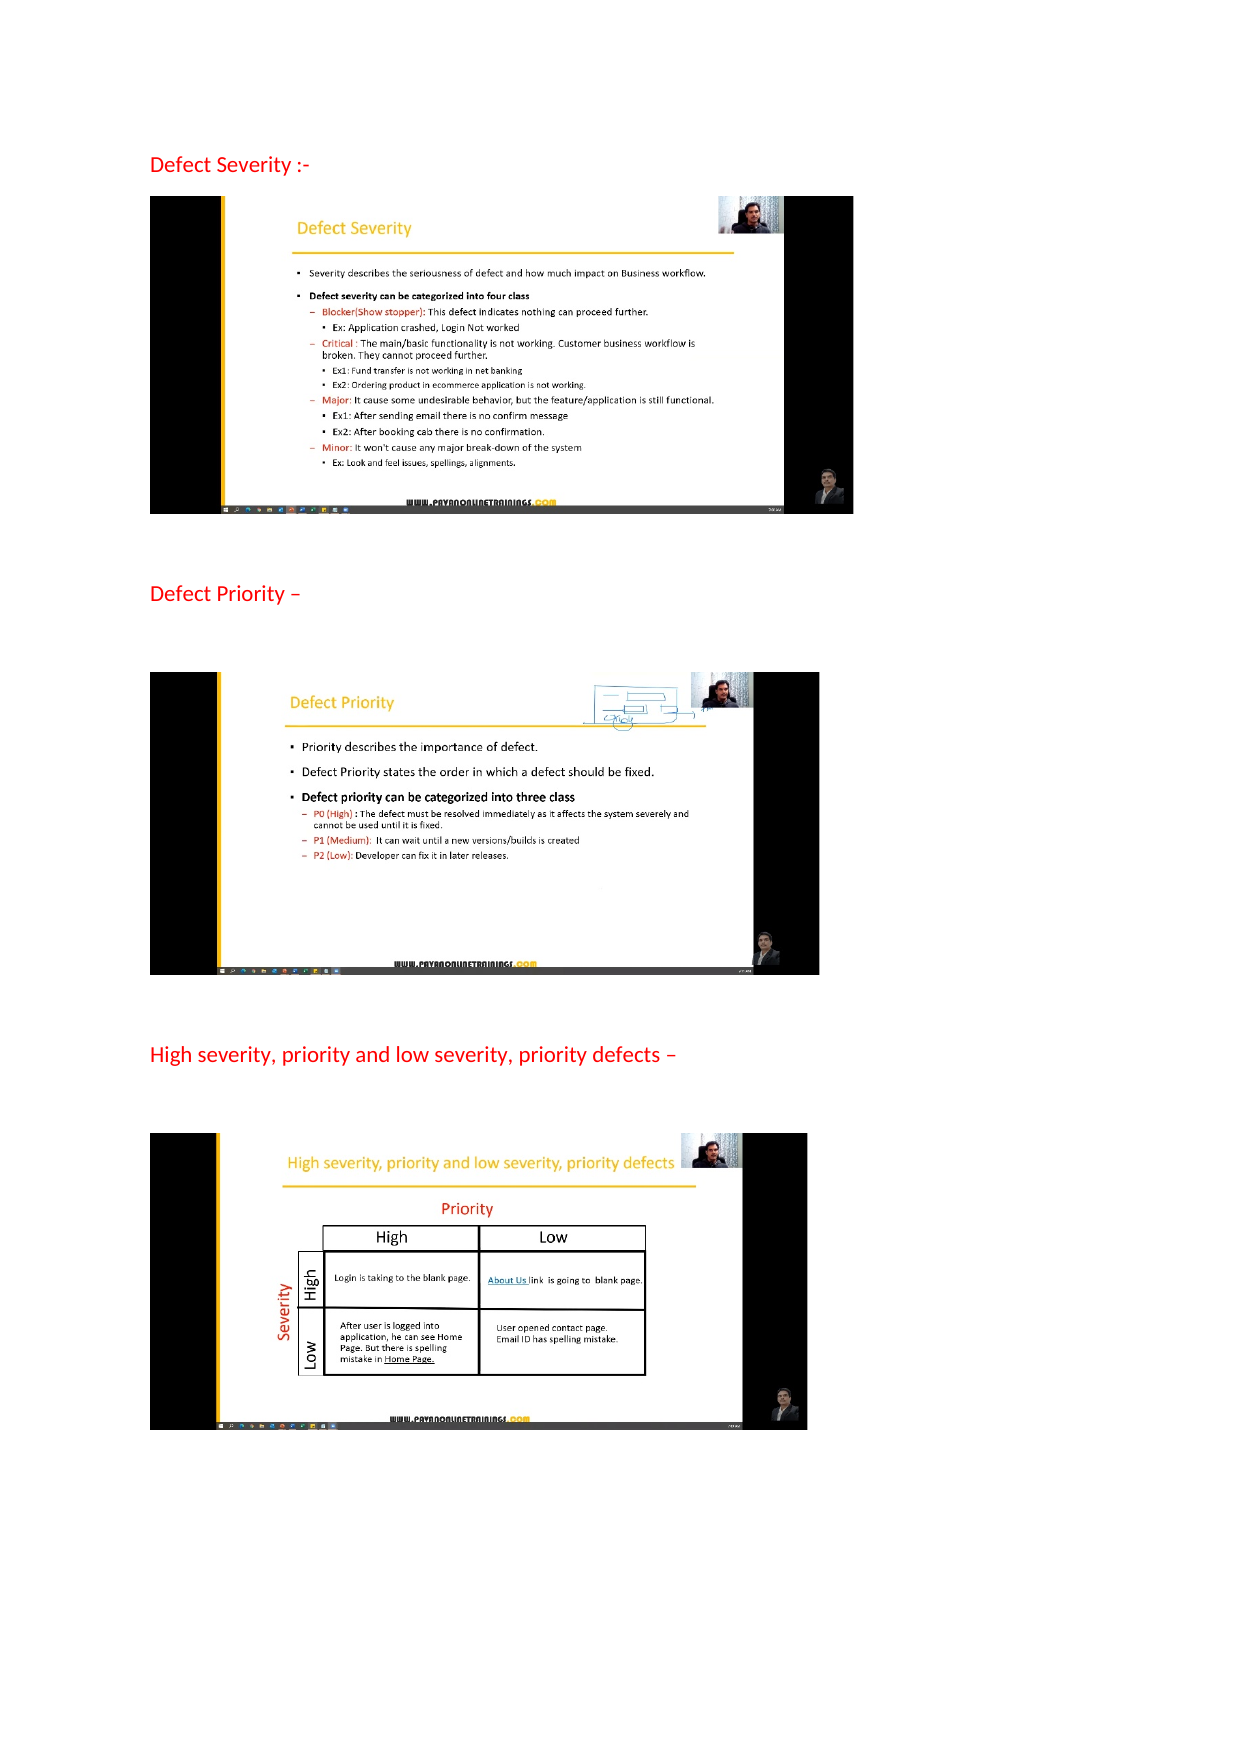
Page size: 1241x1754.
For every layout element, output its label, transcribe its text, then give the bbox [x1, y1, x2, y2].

picture [150, 1133, 808, 1430]
picture [150, 672, 820, 975]
picture [150, 196, 854, 514]
text Defect Priority – [150, 579, 1090, 607]
text Defect Severity :- [150, 150, 1090, 178]
text High severity, priority and low severity, priority defects – [150, 1040, 1090, 1068]
